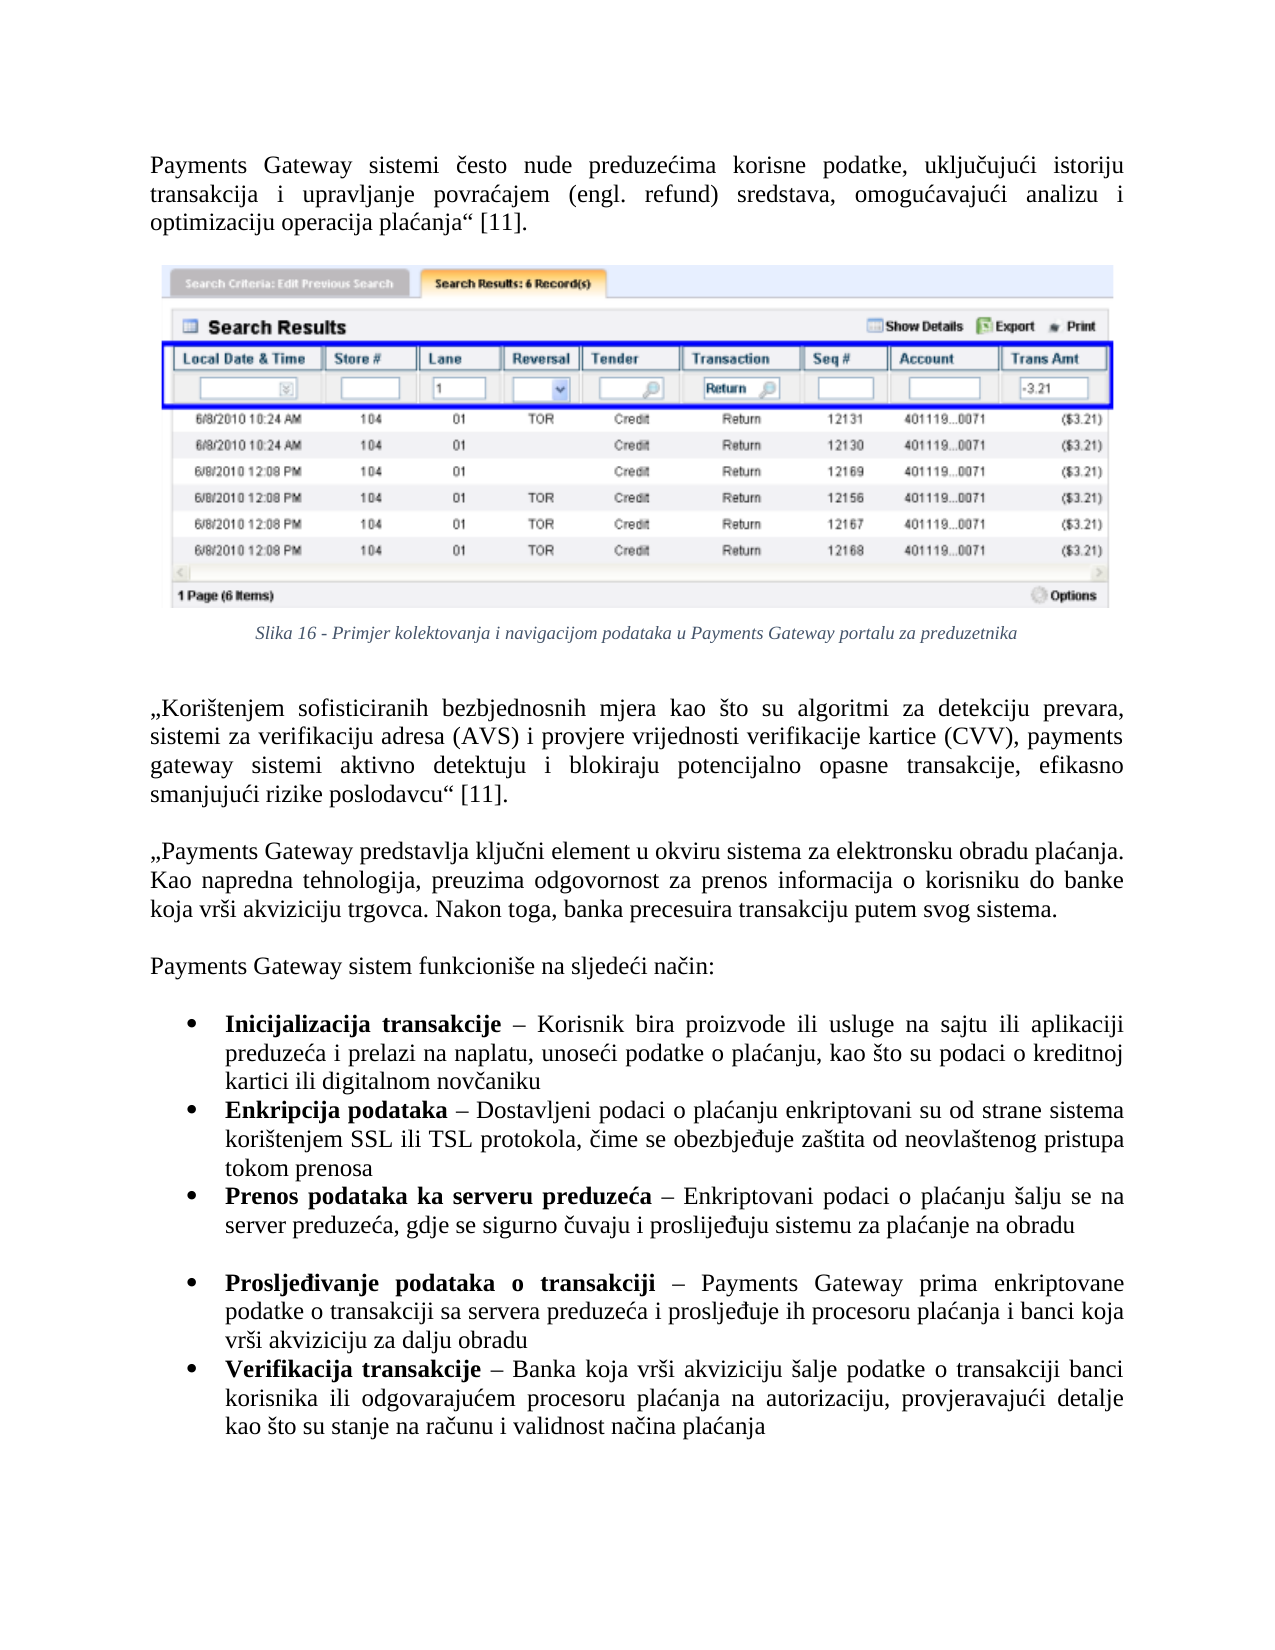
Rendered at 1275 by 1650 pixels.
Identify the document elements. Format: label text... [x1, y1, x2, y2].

text „Payments Gateway predstavlja ključni element u okviru sistema za elektronsku obradu plaćanja. Kao napredna tehnologija, preuzima odgovornost za prenos informacija o korisniku do banke koja vrši akviziciju trgovca. Nakon toga, banka precesuira transakciju putem svog sistema. [150, 836, 1125, 923]
list Prenos podataka ka serveru preduzeća – Enkriptovani podaci o plaćanju šalju se na server preduzeća, gdje se sigurno čuvaju i proslijeđuju sistemu za plaćanje na obradu [187, 1181, 1125, 1239]
list Inicijalizacija transakcije – Korisnik bira proizvode ili usluge na sajtu ili aplikaciji preduzeća i prelazi na naplatu, unoseći podatke o plaćanju, kao što su podaci o kreditnoj kartici ili digitalnom novčaniku [187, 1009, 1125, 1095]
list Prosljeđivanje podataka o transakciji – Payments Gateway prima enkriptovane podatke o transakciji sa servera preduzeća i prosljeđuje ih procesoru plaćanja i banci koja vrši akviziciju za dalju obradu [187, 1268, 1125, 1354]
list Enkripcija podataka – Dostavljeni podaci o plaćanju enkriptovani su od strane sistema korištenjem SSL ili TSL protokola, čime se obezbjeđuje zaštita od neovlaštenog pristupa tokom prenosa [187, 1095, 1125, 1181]
picture [161, 265, 1114, 608]
text Payments Gateway sistemi često nude preduzećima korisne podatke, uključujući istoriju transakcija i upravljanje povraćajem (engl. refund) sredstava, omogućavajući analizu i optimizaciju operacija plaćanja“. [150, 150, 1125, 236]
list Verifikacija transakcije – Banka koja vrši akviziciju šalje podatke o transakciji banci korisnika ili odgovarajućem procesoru plaćanja na autorizaciju, provjeravajući detalje kao što su stanje na računu i validnost načina plaćanja [187, 1354, 1125, 1440]
text Payments Gateway sistem funkcioniše na sljedeći način: [150, 951, 1125, 980]
text Slika 16 - Primjer kolektovanja i navigacijom podataka u Payments Gateway portalu za preduzetnika [150, 622, 1125, 643]
text „Korištenjem sofisticiranih bezbjednosnih mjera kao što su algoritmi za detekciju prevara, sistemi za verifikaciju adresa (AVS) i provjere vrijednosti verifikacije kartice (CVV), payments gateway sistemi aktivno detektuju i blokiraju potencijalno opasne transakcije, efikasno smanjujući rizike poslodavcu“. [150, 693, 1125, 808]
